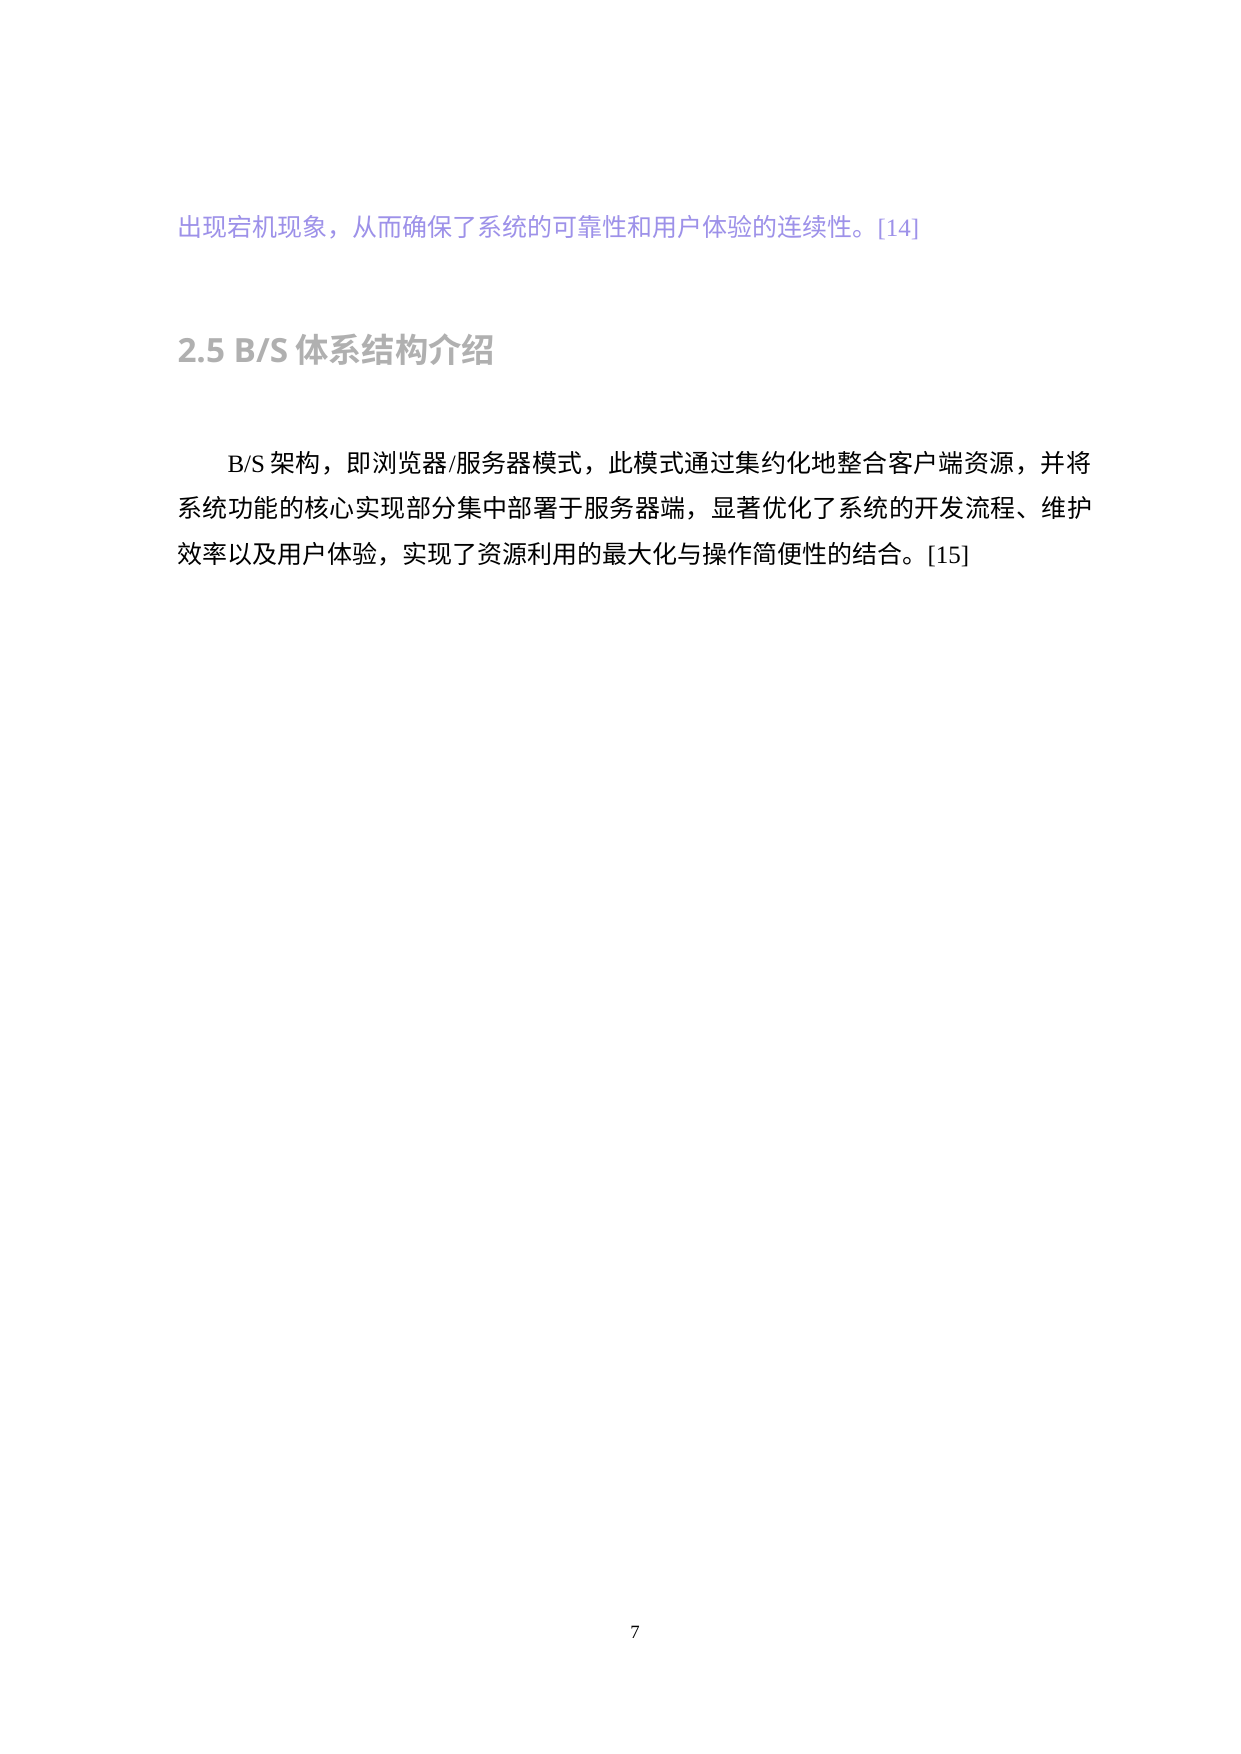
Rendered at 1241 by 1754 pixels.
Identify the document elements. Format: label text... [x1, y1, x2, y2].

text B/S架构，即浏览器/服务器模式，此模式通过集约化地整合客户端资源，并将系统功能的核心实现部分集中部署于服务器端，显著优化了系统的开发流程、维护效率以及用户体验，实现了资源利用的最大化与操作简便性的结合。[15] [177, 443, 1093, 570]
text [177, 208, 1093, 244]
subtitle 2.5 B/S体系结构介绍 [177, 316, 1093, 381]
